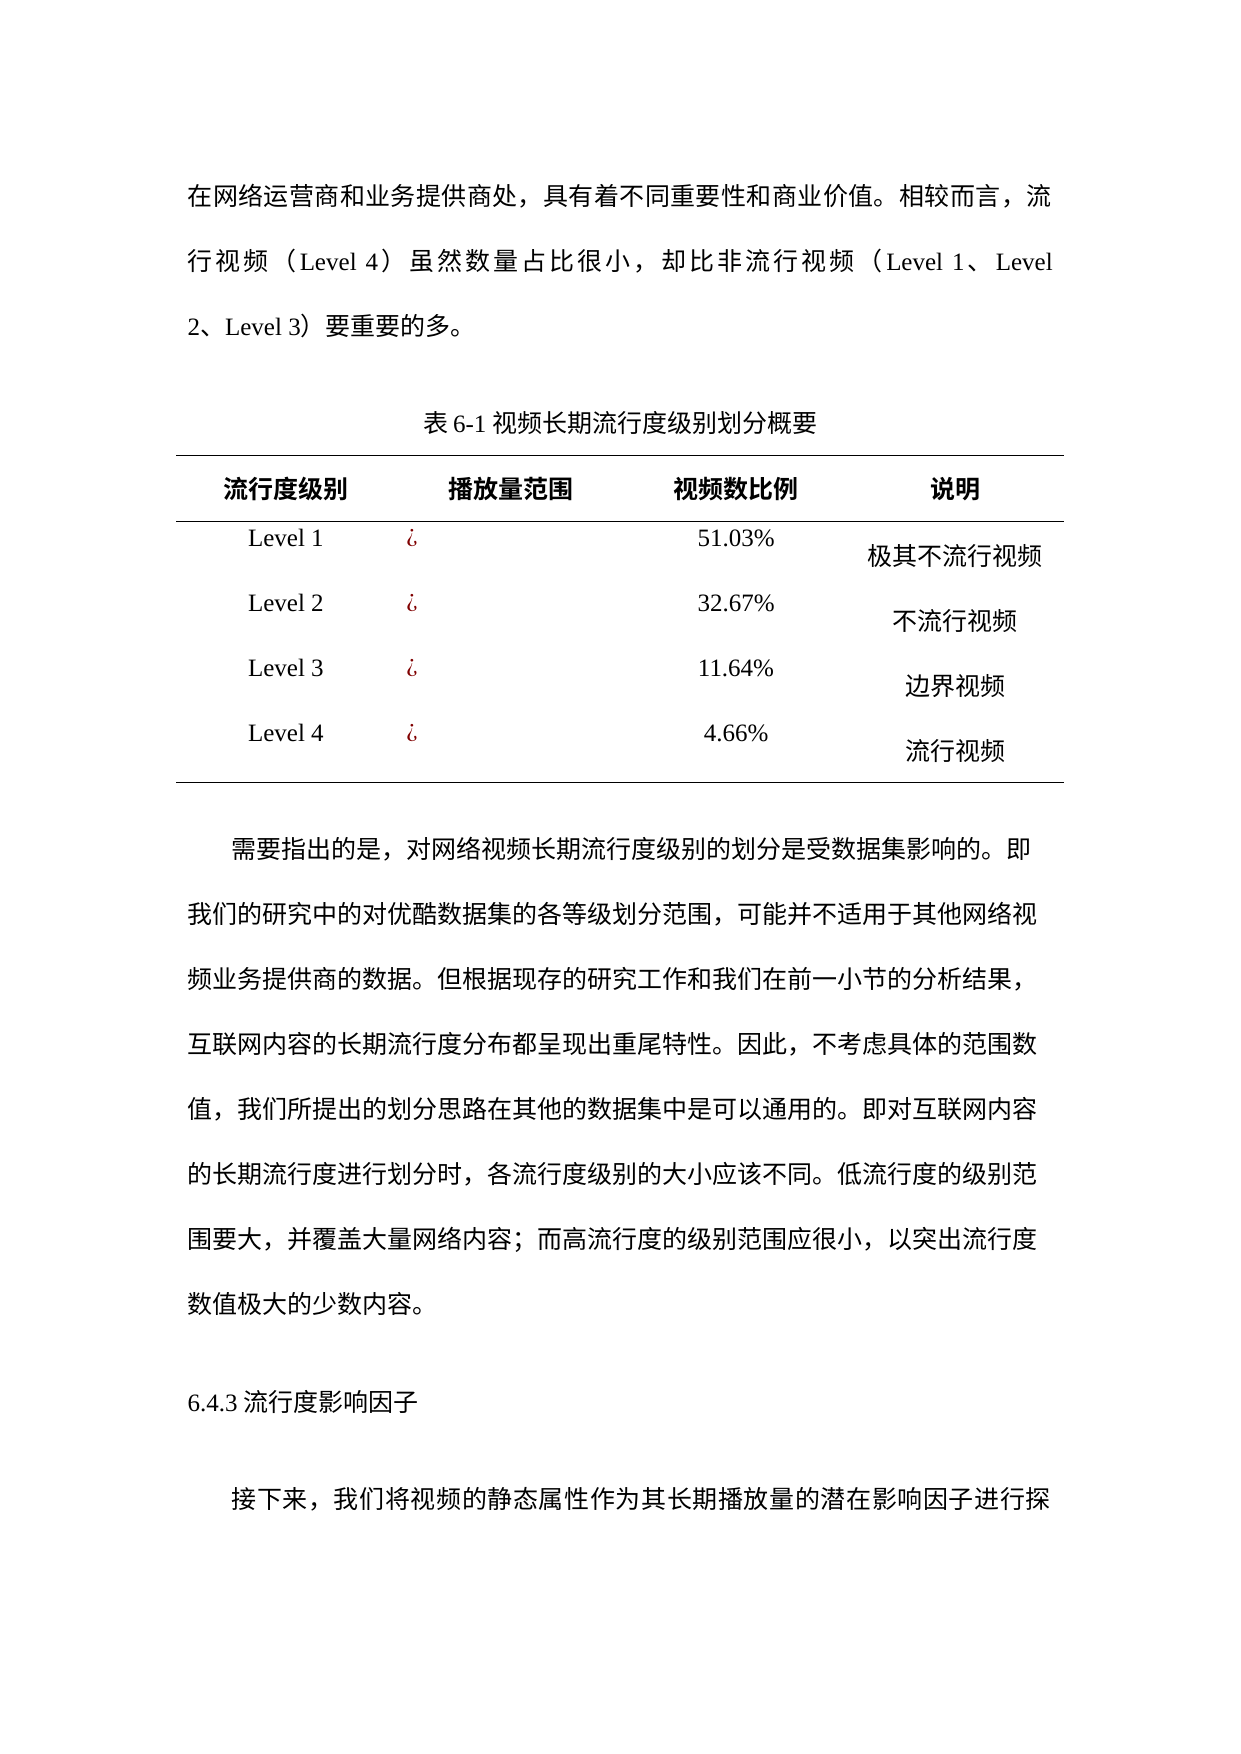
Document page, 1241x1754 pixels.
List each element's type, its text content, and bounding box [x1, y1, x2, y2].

table_cell [395, 522, 626, 587]
table_cell 不流行视频 [846, 587, 1064, 652]
table_cell Level 2 [176, 587, 395, 652]
table_cell 边界视频 [846, 652, 1064, 717]
table_cell 11.64% [626, 652, 846, 717]
table_cell Level 1 [176, 522, 395, 587]
table_cell 4.66% [626, 717, 846, 782]
table_cell 流行视频 [846, 717, 1064, 782]
table_cell [395, 587, 626, 652]
table_header 流行度级别 [176, 456, 395, 521]
table_cell Level 3 [176, 652, 395, 717]
text 表6-1 视频长期流行度级别划分概要 [187, 389, 1053, 454]
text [187, 162, 1053, 357]
table_cell 32.67% [626, 587, 846, 652]
table_cell 51.03% [626, 522, 846, 587]
table_cell 极其不流行视频 [846, 522, 1064, 587]
table_header 播放量范围 [395, 456, 626, 521]
table_cell [395, 652, 626, 717]
table_header 说明 [846, 456, 1064, 521]
text 需要指出的是，对网络视频长期流行度级别的划分是受数据集影响的。即我们的研究中的对优酷数据集的各等级划分范围，可能并不适用于其他网络视频业务提供商的数据。但根据现存的研究工作和我们在前一小节的分析结果，互联网内容的长期流行度分布都呈现出重尾特性。因此，不考虑具体的范围数值，我们所提出的划分思路在其他的数据集中是可以通用的。即对互联网内容的长期流行度进行划分时，各流行度级别的大小应该不同。低流行度的级别范围要大，并覆盖大量网络内容；而高流行度的级别范围应很小，以突出流行度数值极大的少数内容。 [187, 815, 1053, 1335]
table_header 视频数比例 [626, 456, 846, 521]
text 流行度影响因子 [187, 1368, 1053, 1433]
table_cell [395, 717, 626, 782]
table_cell Level 4 [176, 717, 395, 782]
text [187, 1465, 1053, 1530]
